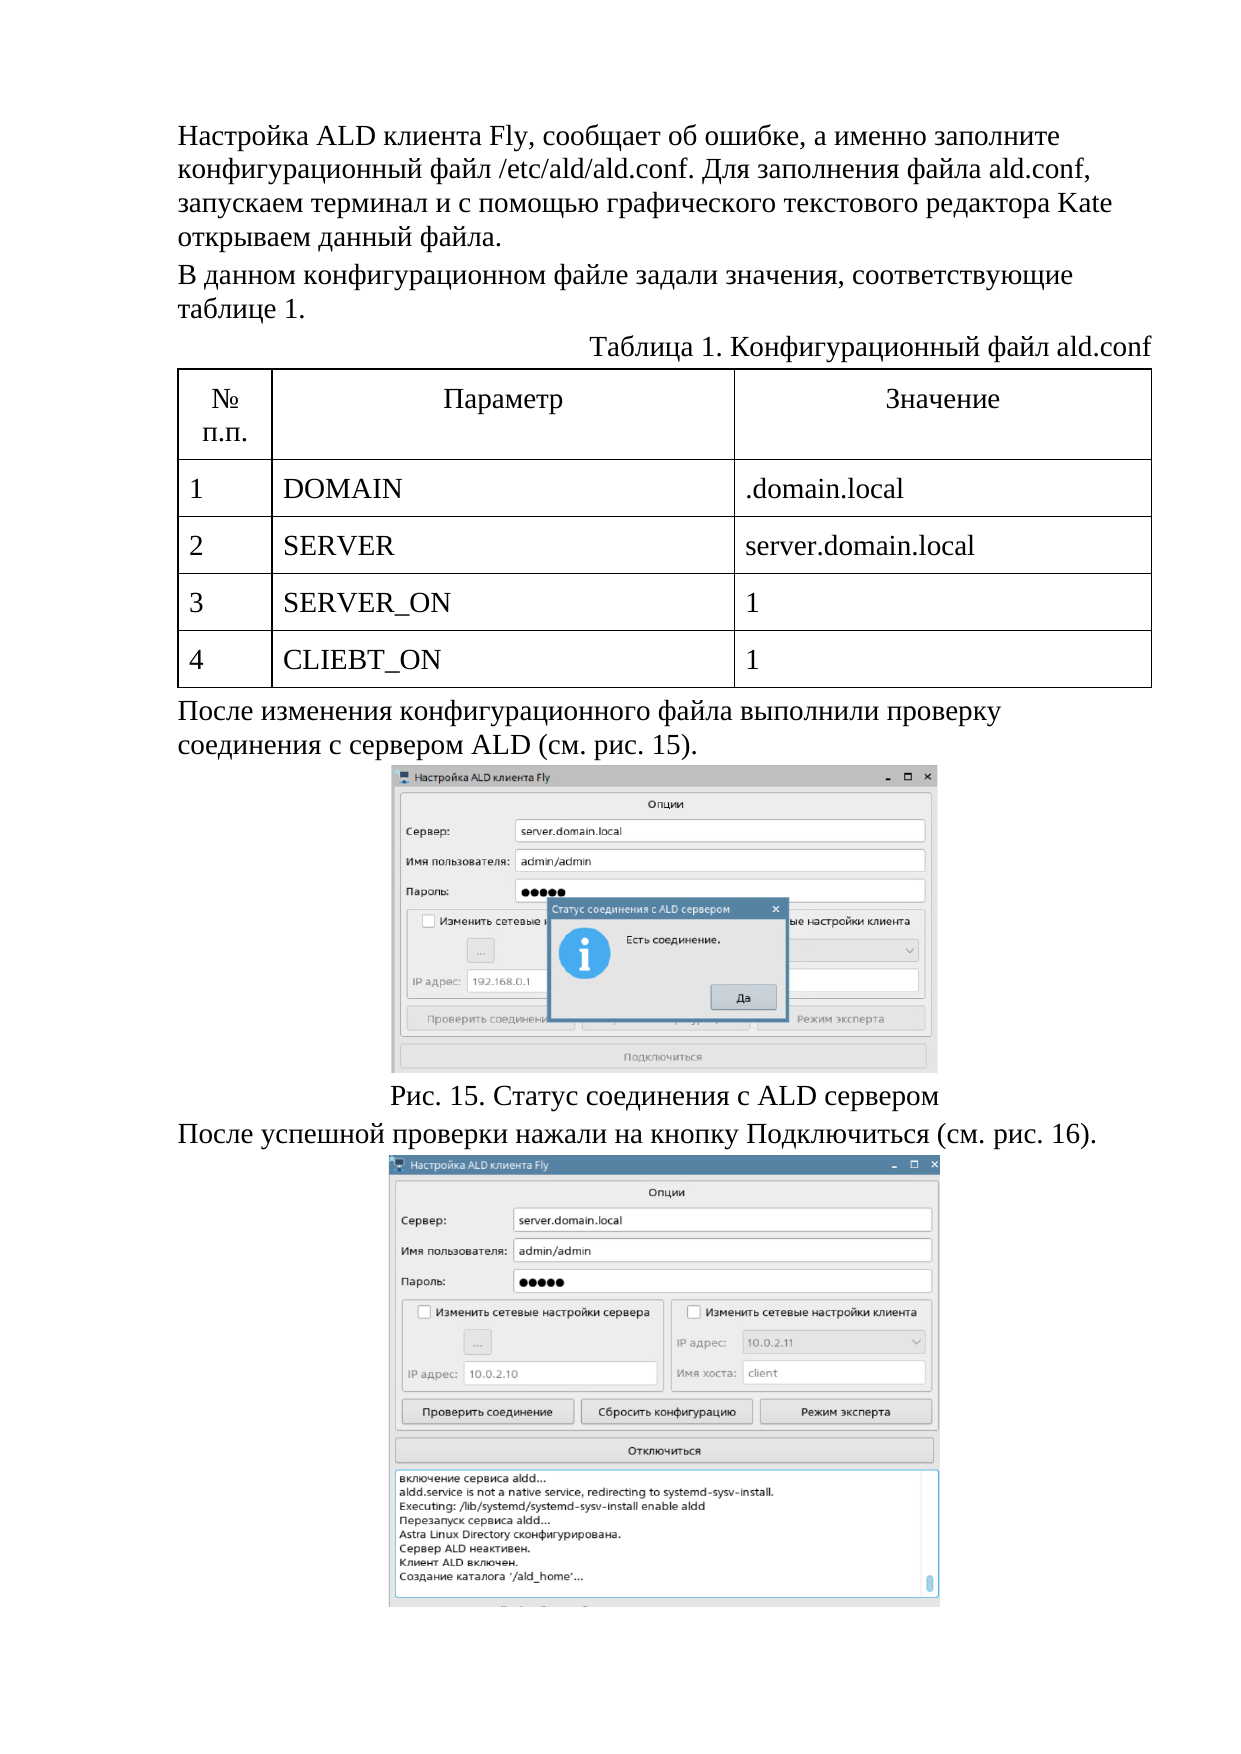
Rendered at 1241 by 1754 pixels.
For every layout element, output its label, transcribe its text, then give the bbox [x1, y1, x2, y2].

text Рис. 15. Статус соединения с ALD сервером [177, 1078, 1152, 1111]
text Настройка ALD клиента Fly, сообщает об ошибке, а именно заполните конфигурационный файл /etc/ald/ald.conf. Для заполнения файла ald.conf, запускаем терминал и с помощью графического текстового редактора Kate открываем данный файла. [177, 118, 1152, 252]
table_header Параметр [273, 370, 734, 459]
table_cell SERVER_ON [273, 574, 734, 630]
table_cell 2 [179, 517, 271, 573]
table_cell 1 [179, 460, 271, 516]
table_cell 4 [179, 631, 271, 687]
table_header № п.п. [179, 370, 271, 459]
table_cell 1 [735, 631, 1151, 687]
table_cell server.domain.local [735, 517, 1151, 573]
text Таблица 1. Конфигурационный файл ald.conf [177, 329, 1152, 363]
picture [388, 1155, 940, 1607]
table_cell CLIEBT_ON [273, 631, 734, 687]
picture [391, 765, 938, 1073]
table_cell 1 [735, 574, 1151, 630]
text После успешной проверки нажали на кнопку Подключиться (см. рис. 16). [177, 1116, 1152, 1150]
text После изменения конфигурационного файла выполнили проверку соединения с сервером ALD (см. рис. 15). [177, 693, 1152, 760]
table_header Значение [735, 370, 1151, 459]
table_cell .domain.local [735, 460, 1151, 516]
table_cell SERVER [273, 517, 734, 573]
text В данном конфигурационном файле задали значения, соответствующие таблице 1. [177, 257, 1152, 324]
table_cell DOMAIN [273, 460, 734, 516]
table_cell 3 [179, 574, 271, 630]
